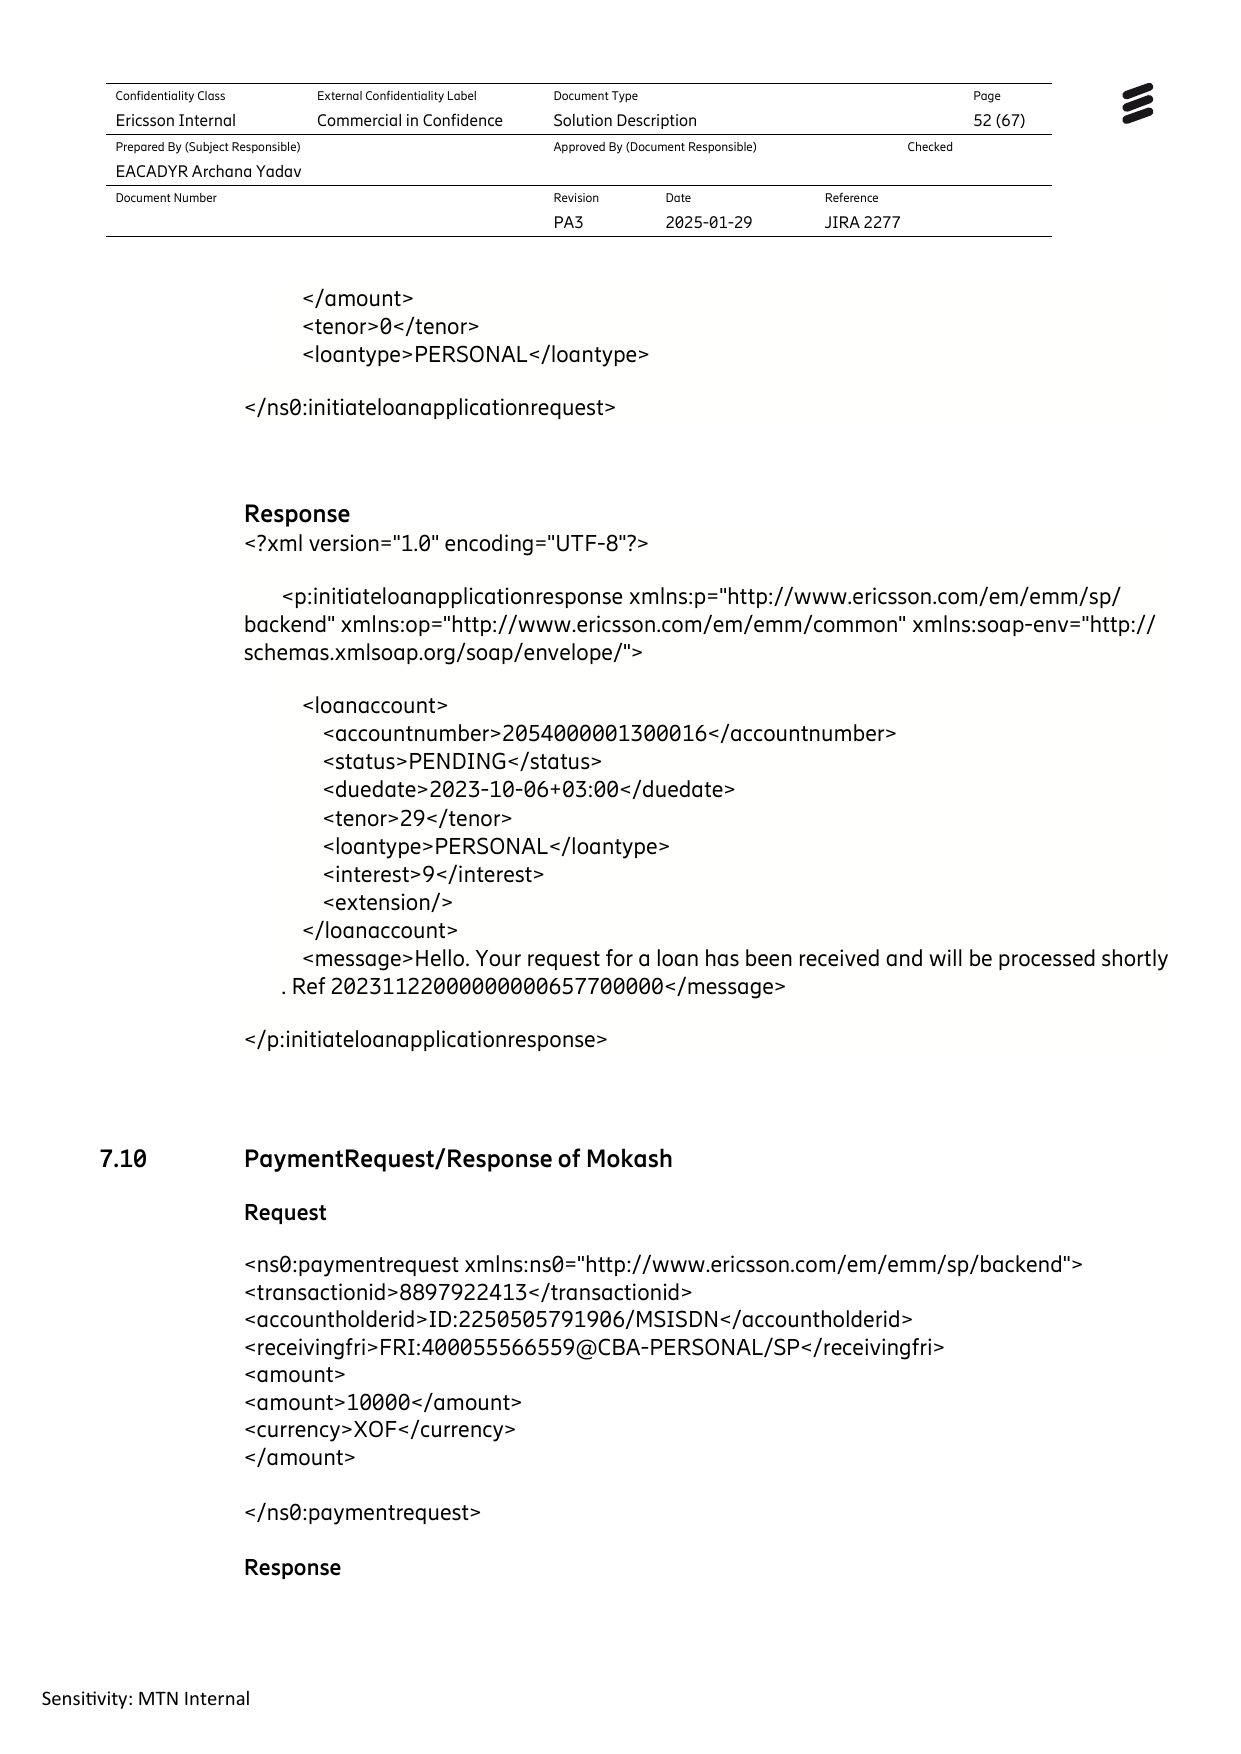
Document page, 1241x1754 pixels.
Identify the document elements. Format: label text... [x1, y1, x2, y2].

list <loanaccount> [281, 691, 1172, 719]
text <amount>10000</amount> [244, 1388, 1172, 1416]
list </loanaccount> [281, 916, 1172, 944]
text <p:initiateloanapplicationresponse xmlns:p="http://www.ericsson.com/em/emm/sp/backend" xmlns:op="http://www.ericsson.com/em/emm/common" xmlns:soap-env="http://schemas.xmlsoap.org/soap/envelope/"> [244, 582, 1172, 666]
list <extension/> [281, 888, 1172, 916]
text </ns0:initiateloanapplicationrequest> [244, 393, 1172, 421]
text <amount> [244, 1361, 1172, 1388]
list <message>Hello. Your request for a loan has been received and will be processed shortly. Ref 20231122000000000657700000</message> [281, 944, 1172, 1000]
text Response [244, 498, 1172, 528]
text <ns0:paymentrequest xmlns:ns0="http://www.ericsson.com/em/emm/sp/backend"> [244, 1251, 1172, 1278]
text </amount> [244, 1443, 1172, 1471]
list <accountnumber>2054000001300016</accountnumber> [281, 719, 1172, 747]
text <?xml version="1.0" encoding="UTF-8"?> [244, 528, 1172, 557]
text </p:initiateloanapplicationresponse> [244, 1025, 1172, 1053]
text Response [244, 1553, 1172, 1581]
list <duedate>2023-10-06+03:00</duedate> [281, 775, 1172, 803]
subtitle PaymentRequest/Response of Mokash [99, 1143, 1172, 1173]
list <loantype>PERSONAL</loantype> [281, 340, 1172, 368]
text <receivingfri>FRI:400055566559@CBA-PERSONAL/SP</receivingfri> [244, 1333, 1172, 1361]
list <interest>9</interest> [281, 860, 1172, 888]
text </ns0:paymentrequest> [244, 1498, 1172, 1526]
text <accountholderid>ID:2250505791906/MSISDN</accountholderid> [244, 1306, 1172, 1333]
list </amount> [281, 283, 1172, 312]
text <transactionid>8897922413</transactionid> [244, 1278, 1172, 1306]
list <tenor>29</tenor> [281, 803, 1172, 832]
list <tenor>0</tenor> [281, 312, 1172, 340]
list <status>PENDING</status> [281, 747, 1172, 775]
text <currency>XOF</currency> [244, 1416, 1172, 1443]
list <loantype>PERSONAL</loantype> [281, 832, 1172, 860]
text Request [244, 1198, 1172, 1226]
